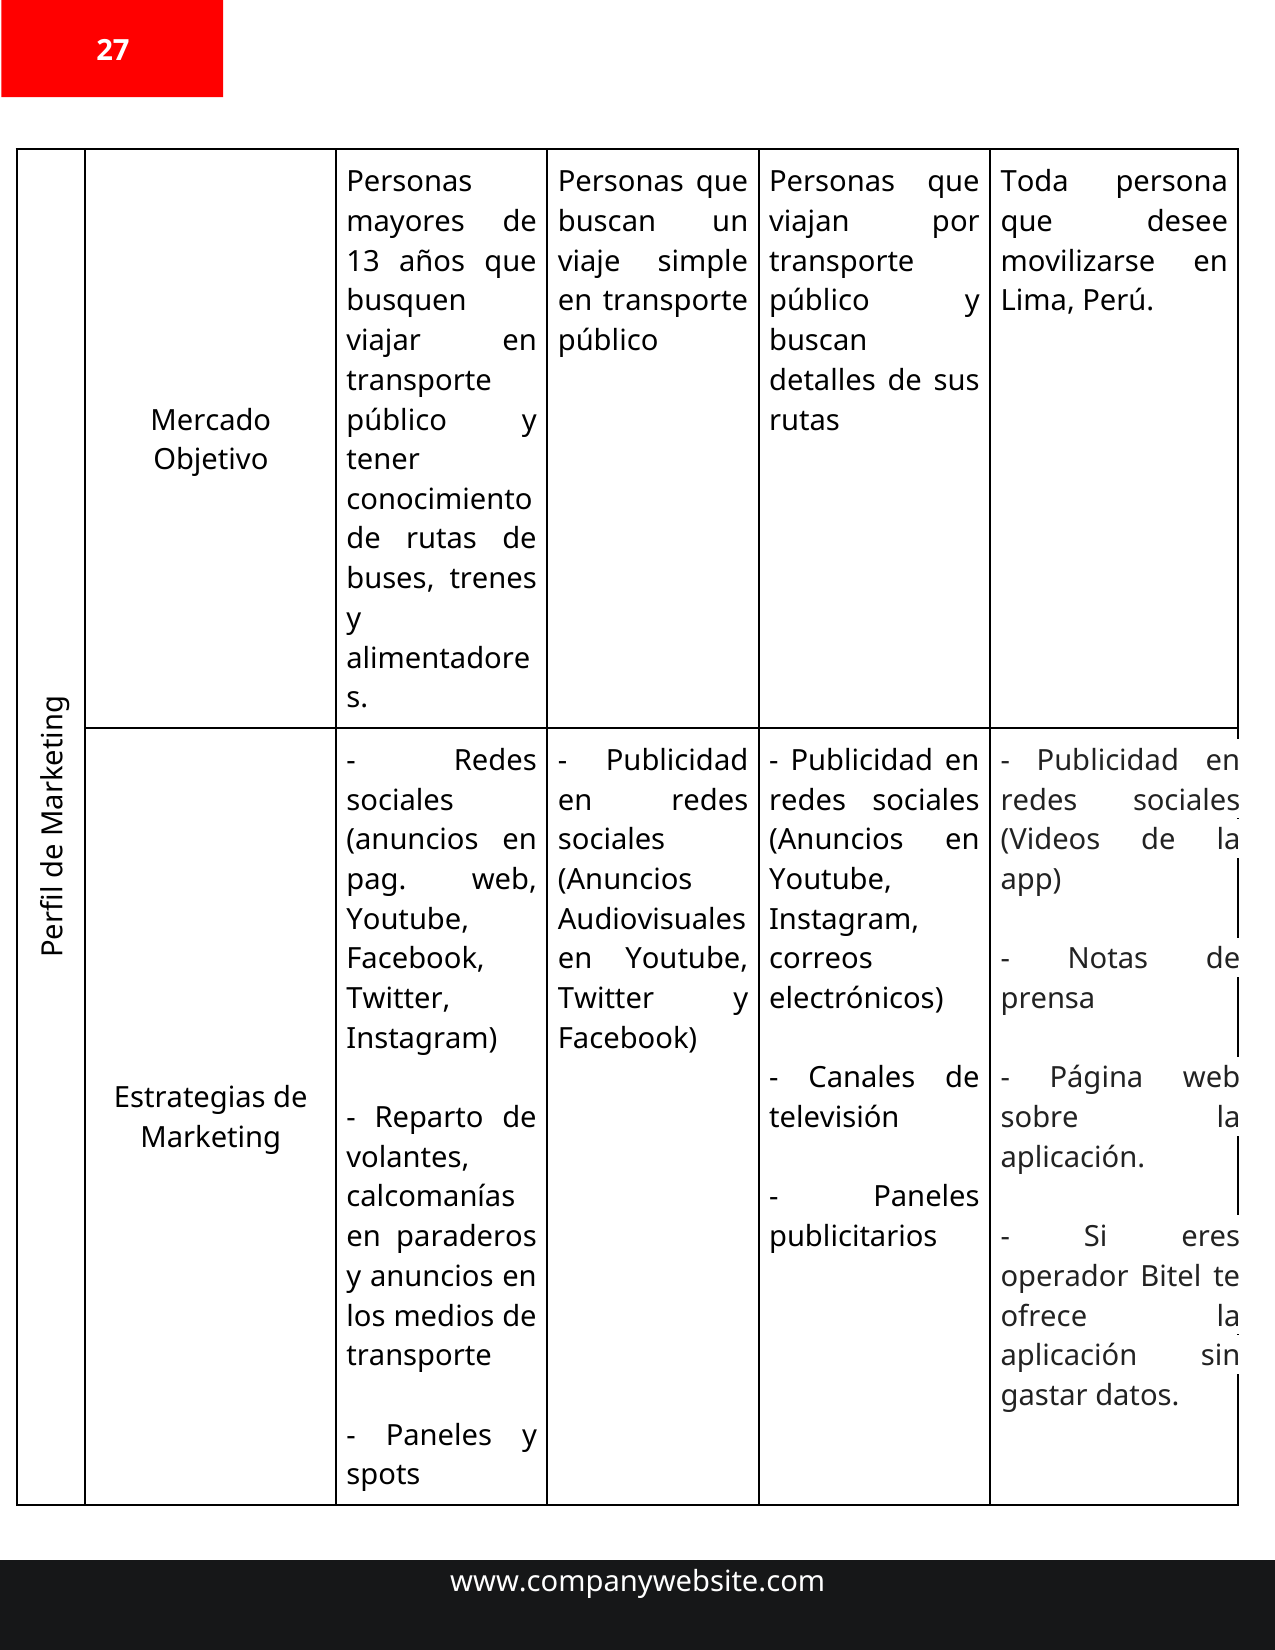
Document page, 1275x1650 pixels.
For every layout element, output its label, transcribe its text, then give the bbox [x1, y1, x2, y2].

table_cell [86, 729, 335, 1504]
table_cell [760, 729, 989, 1504]
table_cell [337, 729, 546, 1504]
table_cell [991, 729, 1237, 1504]
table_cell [548, 729, 758, 1504]
table_cell Toda persona que desee movilizarse en Lima, Perú. [991, 150, 1237, 727]
table_cell Personas mayores de 13 años que busquen viajar en transporte público y tener conocimiento de rutas de buses, trenes y alimentadores. [337, 150, 546, 727]
table_cell Personas que viajan por transporte público y buscan detalles de sus rutas [760, 150, 989, 727]
table_cell Perfil de Marketing [18, 150, 84, 1504]
table_cell Mercado Objetivo [86, 150, 335, 727]
table_cell Personas que buscan un viaje simple en transporte público [548, 150, 758, 727]
